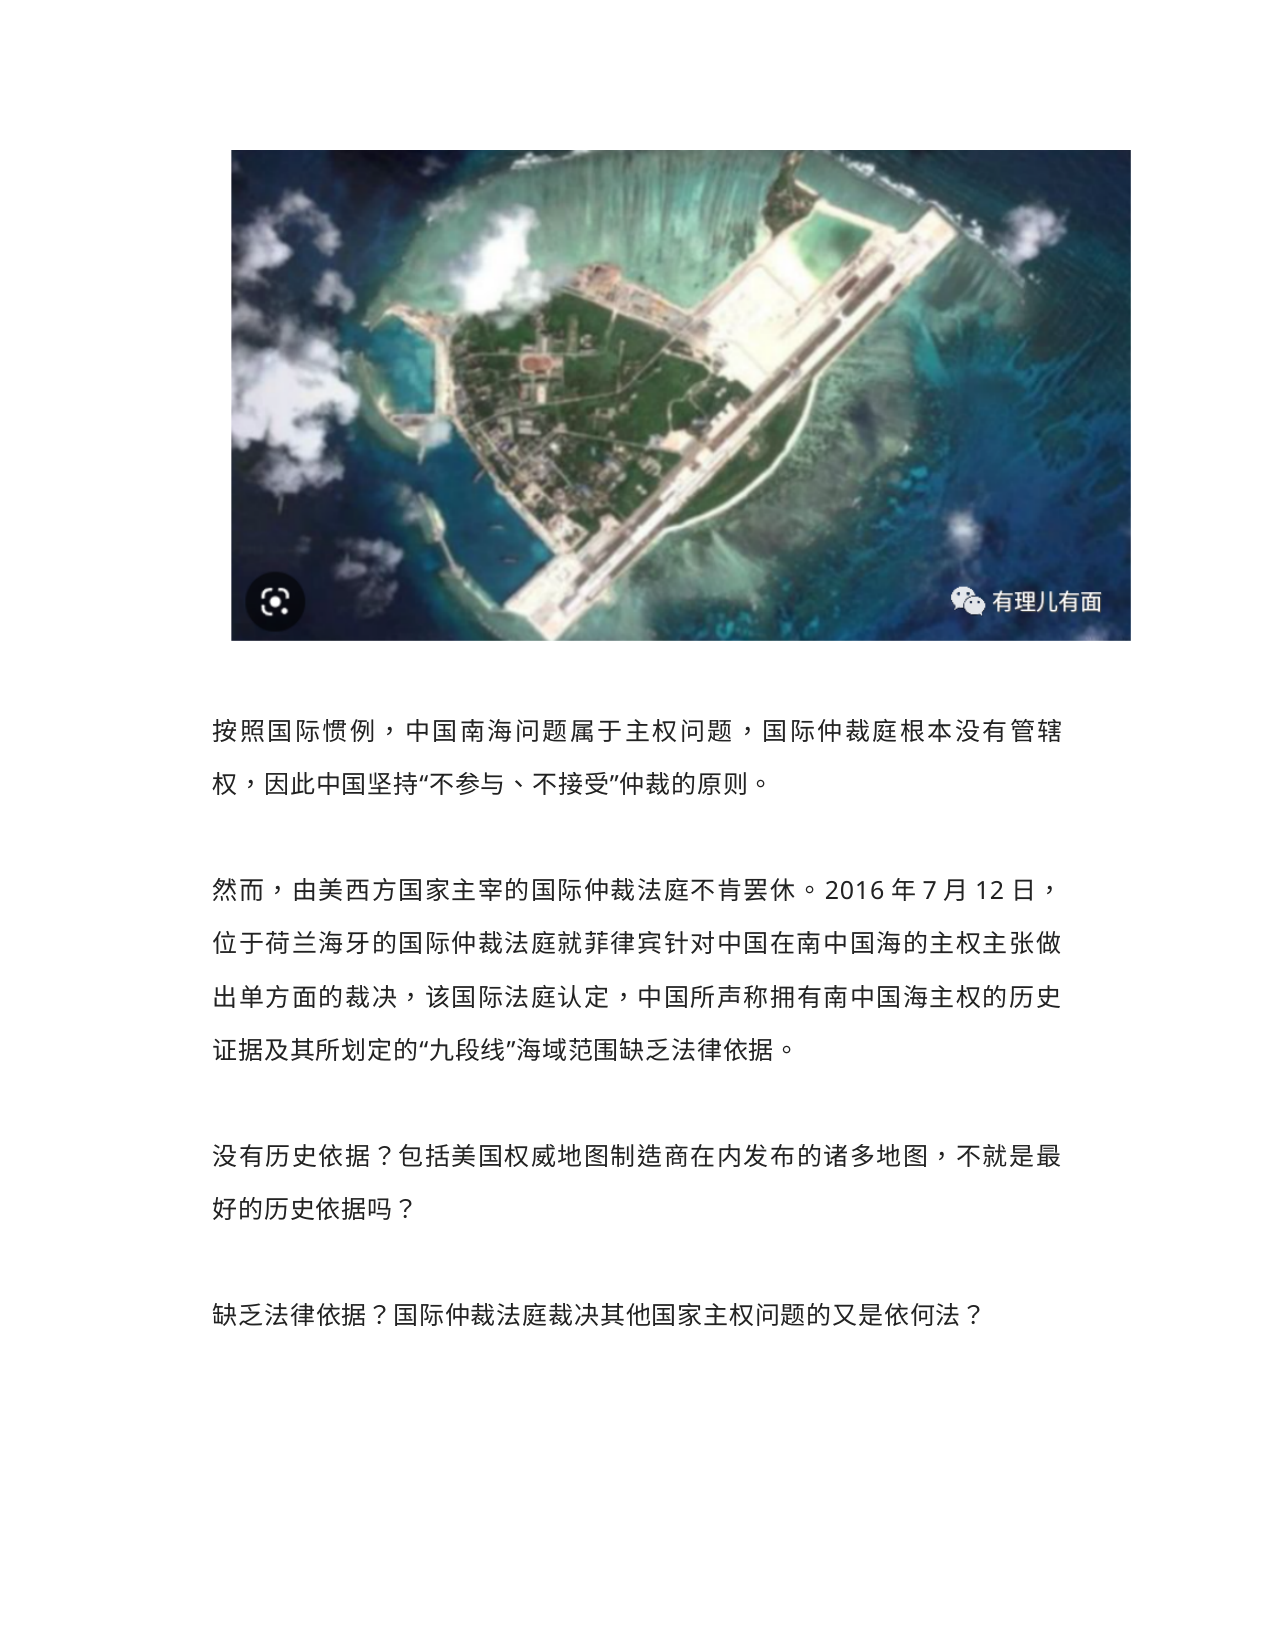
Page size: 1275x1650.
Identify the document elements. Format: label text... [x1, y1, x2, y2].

picture [231, 150, 1132, 642]
text 然而，由美西方国家主宰的国际仲裁法庭不肯罢休。2016年7月12日，位于荷兰海牙的国际仲裁法庭就菲律宾针对中国在南中国海的主权主张做出单方面的裁决，该国际法庭认定，中国所声称拥有南中国海主权的历史证据及其所划定的“九段线”海域范围缺乏法律依据。 [212, 854, 1062, 1066]
text 没有历史依据？包括美国权威地图制造商在内发布的诸多地图，不就是最好的历史依据吗？ [212, 1119, 1062, 1226]
text 按照国际惯例，中国南海问题属于主权问题，国际仲裁庭根本没有管辖权，因此中国坚持“不参与、不接受”仲裁的原则。 [212, 694, 1062, 801]
text 缺乏法律依据？国际仲裁法庭裁决其他国家主权问题的又是依何法？ [212, 1279, 1062, 1332]
